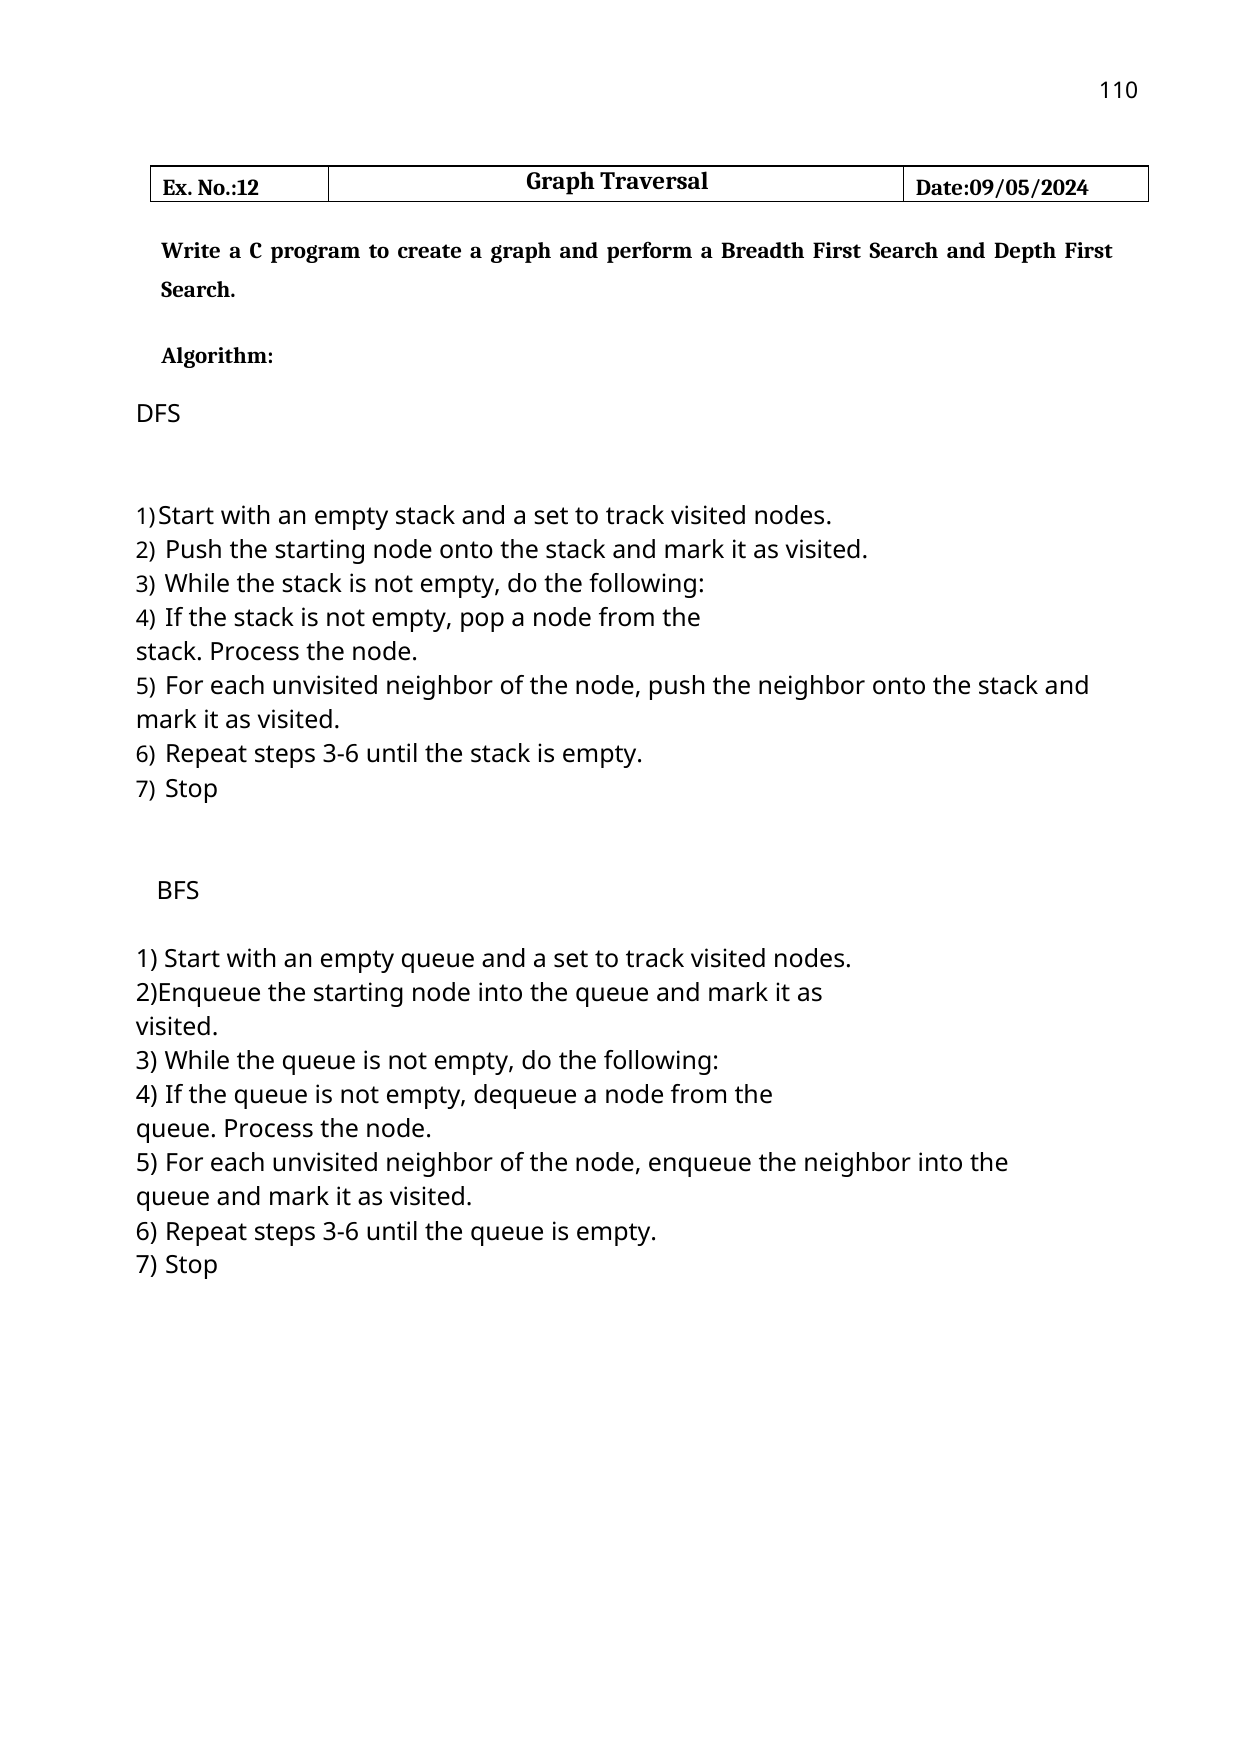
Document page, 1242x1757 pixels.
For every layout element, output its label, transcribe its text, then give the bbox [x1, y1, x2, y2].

list Stop [135, 1247, 1162, 1281]
list Stop [135, 770, 1162, 804]
list For each unvisited neighbor of the node, push the neighbor onto the stack and mark it as visited. [136, 668, 1114, 736]
text Write a C program to create a graph and perform a Breadth First Search and Depth First Search. [161, 237, 1162, 303]
text 1) Start with an empty queue and a set to track visited nodes. 2)Enqueue the starting node into the queue and mark it as visited. [136, 941, 872, 1043]
text DFS [136, 396, 1162, 430]
list Repeat steps 3-6 until the stack is empty. [135, 736, 1162, 770]
text BFS [156, 872, 1162, 906]
list If the queue is not empty, dequeue a node from the queue. Process the node. [136, 1077, 816, 1145]
list While the queue is not empty, do the following: [135, 1043, 1162, 1077]
list Start with an empty stack and a set to track visited nodes. [135, 498, 1162, 532]
text Algorithm: [161, 343, 1162, 369]
table_header Graph Traversal [329, 167, 903, 201]
list For each unvisited neighbor of the node, enqueue the neighbor into the queue and mark it as visited. [136, 1145, 1077, 1213]
list Repeat steps 3-6 until the queue is empty. [135, 1213, 1162, 1247]
table_header Ex. No.:12 [151, 167, 328, 201]
list If the stack is not empty, pop a node from the stack. Process the node. [136, 600, 738, 668]
list Push the starting node onto the stack and mark it as visited. [135, 532, 1162, 566]
table_header Date:09/05/2024 [904, 167, 1148, 201]
list While the stack is not empty, do the following: [135, 566, 1162, 600]
